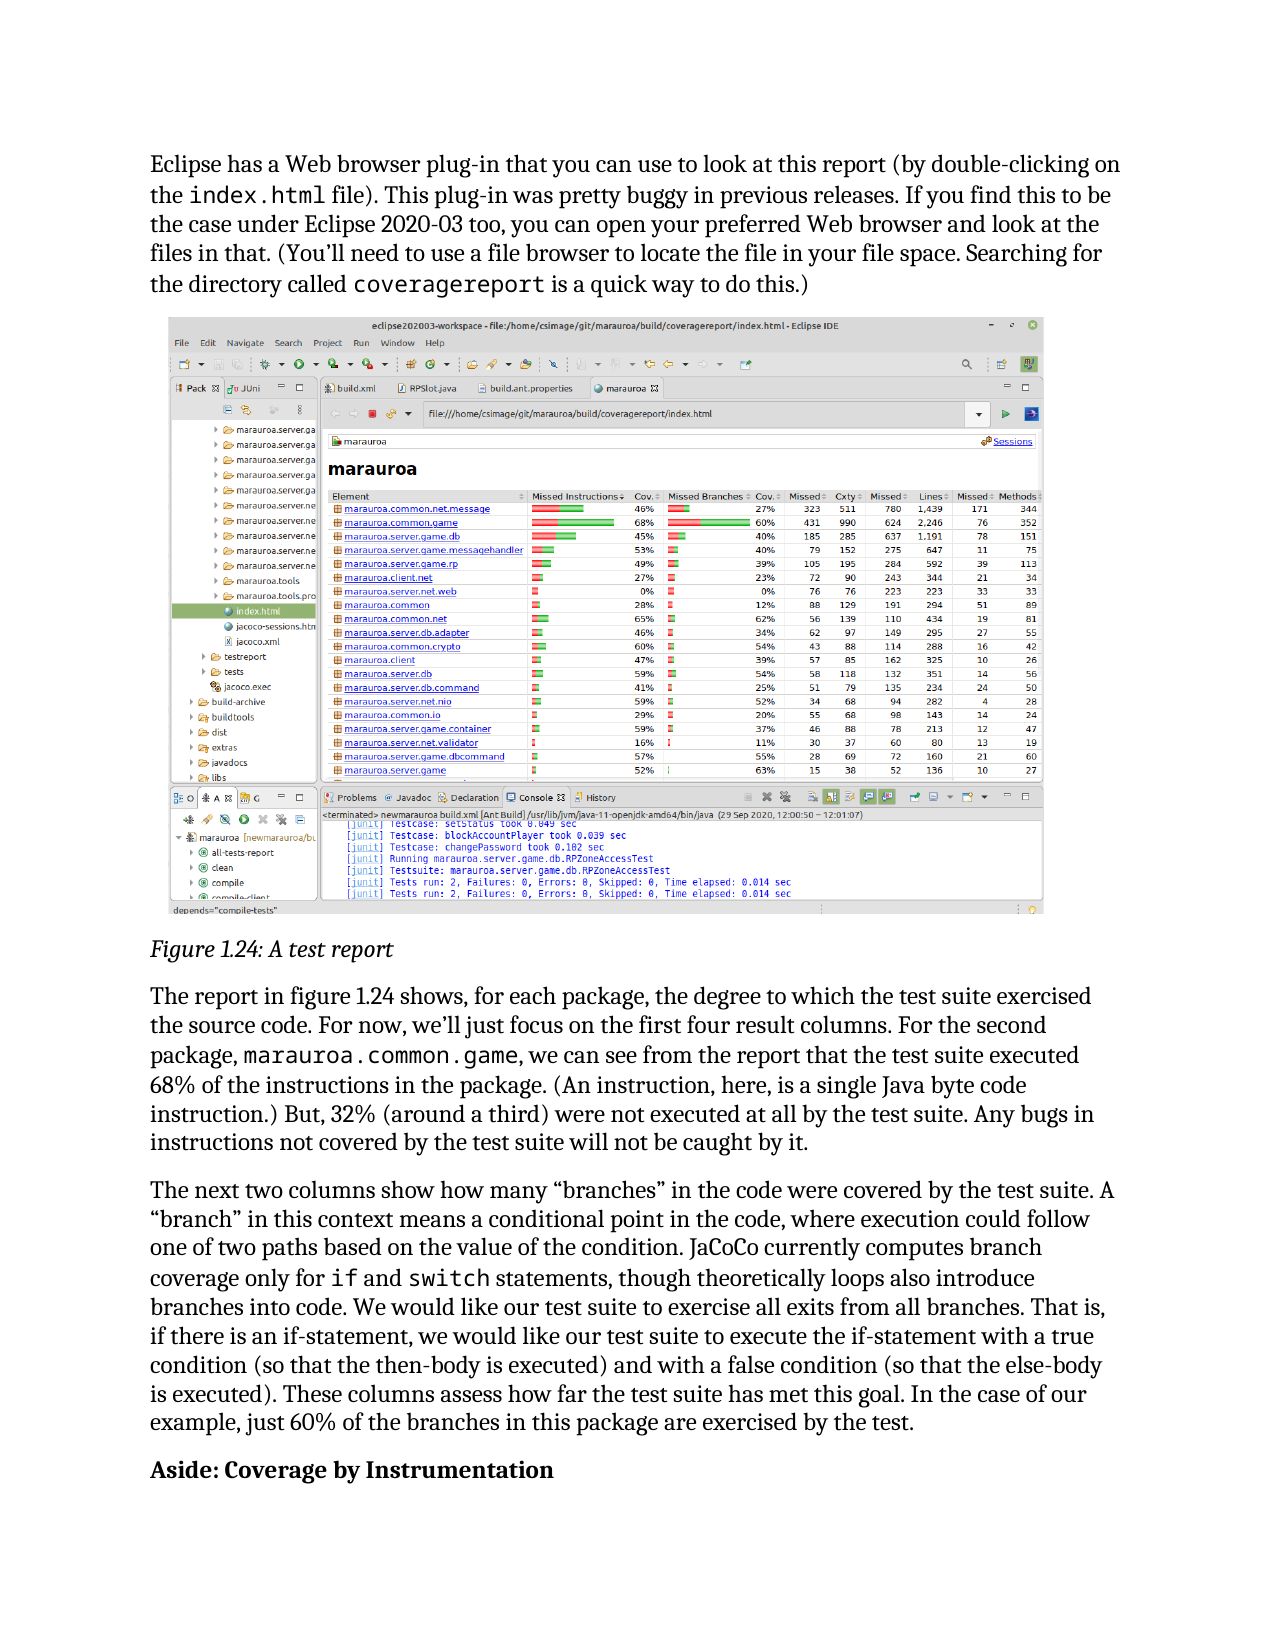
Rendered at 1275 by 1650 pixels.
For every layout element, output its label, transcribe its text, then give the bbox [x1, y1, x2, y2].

text Figure 1.24: A test report [150, 934, 1125, 963]
text The next two columns show how many “branches” in the code were covered by the test suite. A “branch” in this context means a conditional point in the code, where execution could follow one of two paths based on the value of the condition. JaCoCo currently computes branch coverage only for if and switch statements, though theoretically loops also introduce branches into code. We would like our test suite to exercise all exits from all branches. That is, if there is an if-statement, we would like our test suite to execute the if-statement with a true condition (so that the then-body is executed) and with a false condition (so that the else-body is executed). These columns assess how far the test suite has met this goal. In the case of our example, just 60% of the branches in this package are exercised by the test. [150, 1176, 1125, 1437]
picture [168, 317, 1044, 914]
text The report in figure 1.24 shows, for each package, the degree to which the test suite exercised the source code. For now, we’ll just focus on the first four result columns. For the second package, marauroa.common.game, we can see from the report that the test suite executed 68% of the instructions in the package. (An instruction, here, is a single Java byte code instruction.) But, 32% (around a third) were not executed at all by the test suite. Any bugs in instructions not covered by the test suite will not be caught by it. [150, 982, 1125, 1157]
text Aside: Coverage by Instrumentation [150, 1456, 1125, 1484]
text Eclipse has a Web browser plug-in that you can use to look at this report (by double-clicking on the index.html file). This plug-in was pretty buggy in previous releases. If you find this to be the case under Eclipse 2020-03 too, you can open your preferred Web browser and look at the files in that. (You’ll need to use a file browser to locate the file in your file space. Searching for the directory called coveragereport is a quick way to do this.) [150, 150, 1125, 299]
